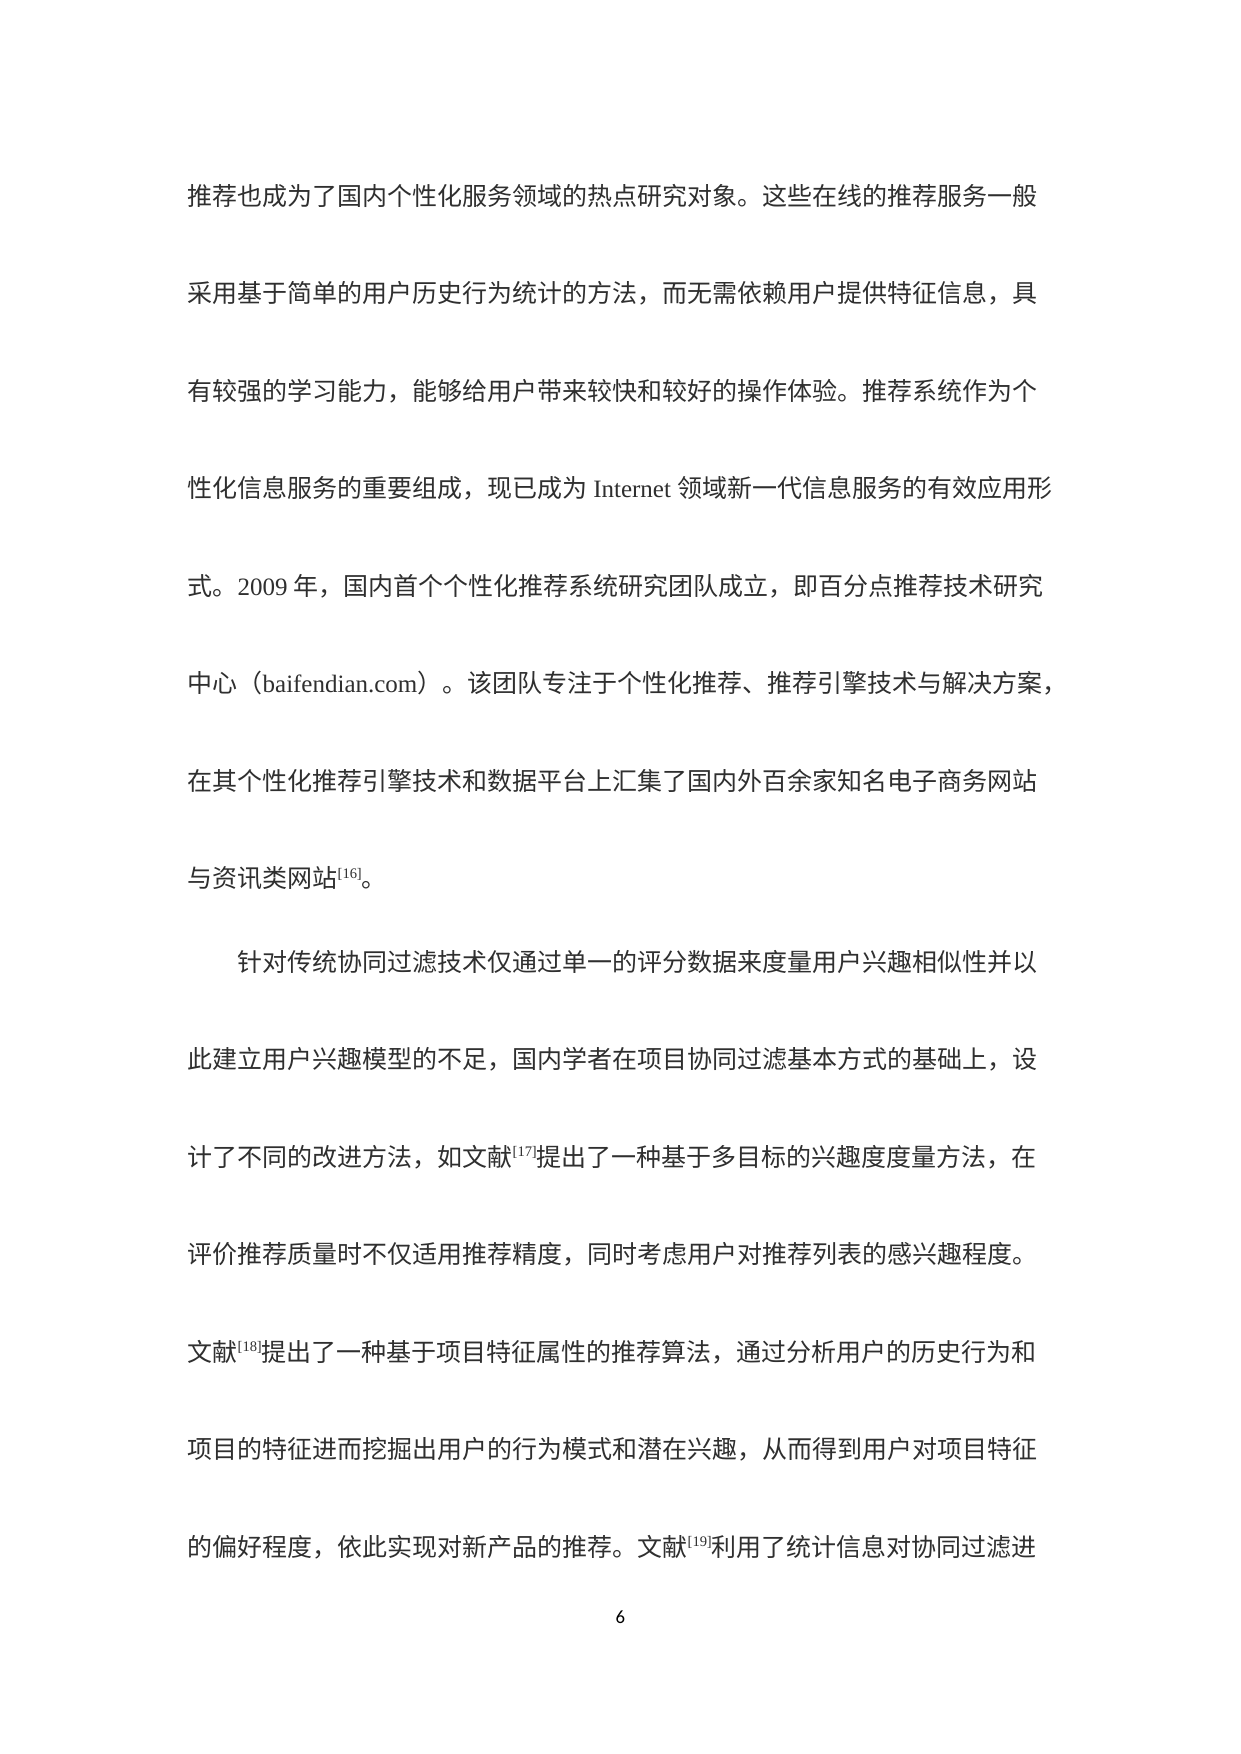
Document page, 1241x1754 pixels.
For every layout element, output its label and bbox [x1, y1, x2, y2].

text [187, 928, 1053, 1578]
text [187, 162, 1053, 909]
